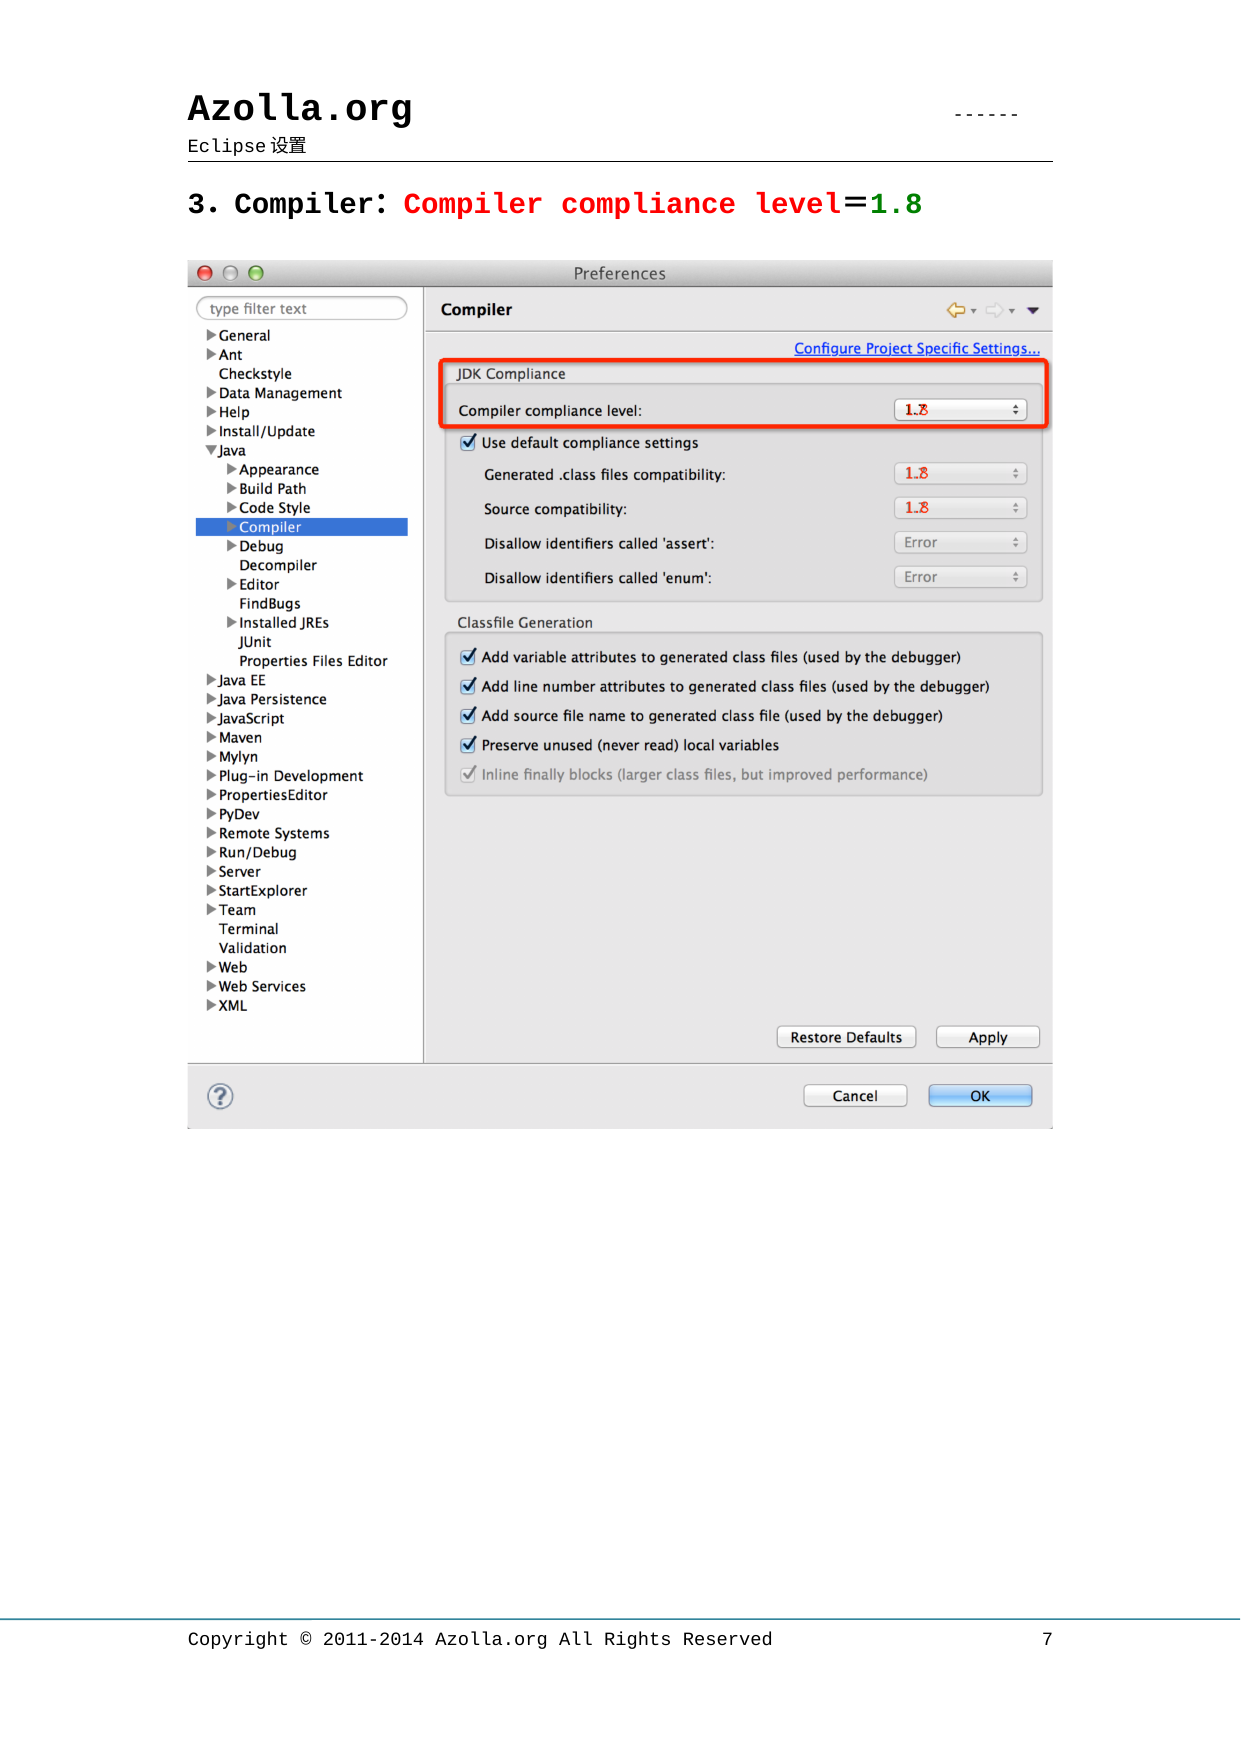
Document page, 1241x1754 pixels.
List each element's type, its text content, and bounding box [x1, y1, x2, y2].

picture [187, 260, 1053, 1129]
text 3．Compiler：Compiler compliance level＝1.8 [187, 168, 1053, 233]
